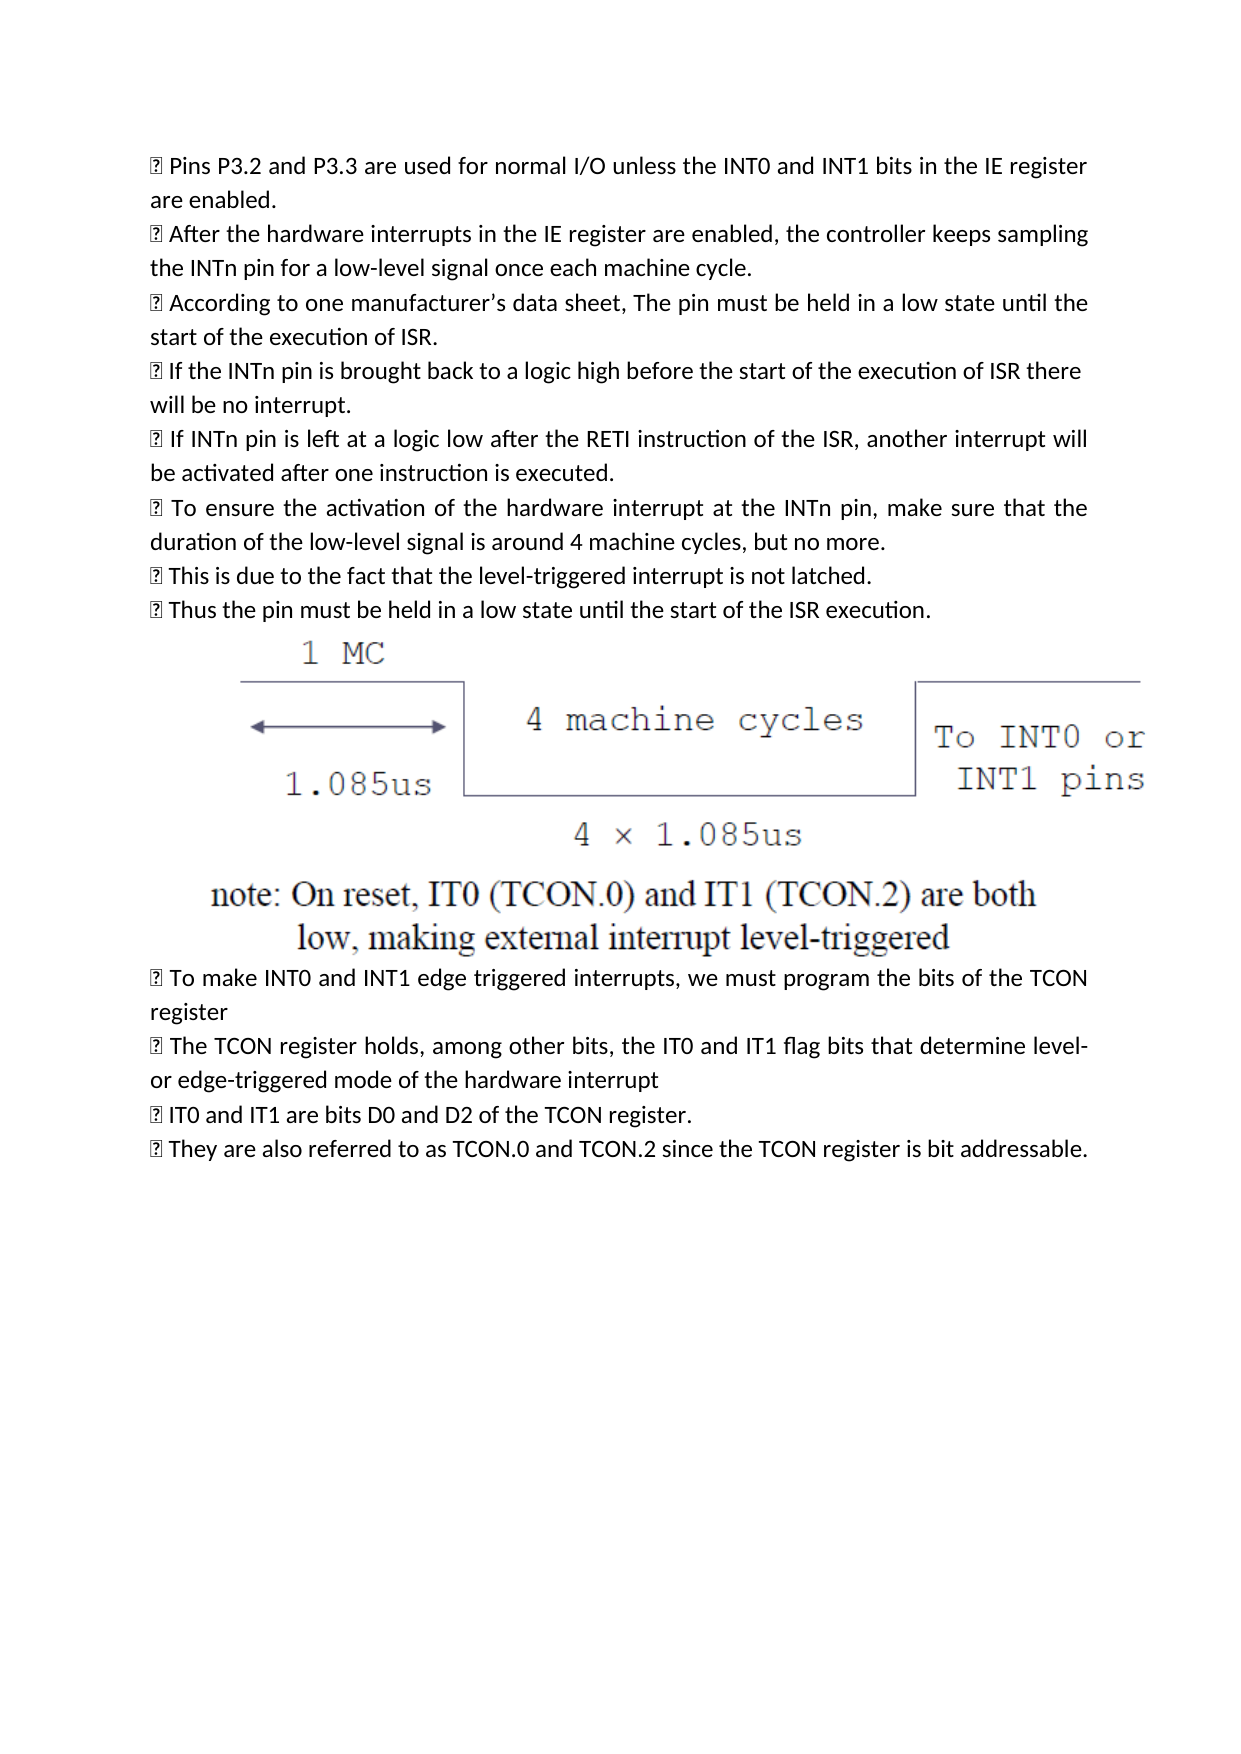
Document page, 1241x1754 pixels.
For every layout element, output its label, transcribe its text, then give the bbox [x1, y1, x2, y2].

text 􀂃 If the INTn pin is brought back to a logic high before the start of the execution of ISR there [150, 355, 1090, 386]
text 􀂃 IT0 and IT1 are bits D0 and D2 of the TCON register. [150, 1099, 1090, 1129]
text 􀂃 Thus the pin must be held in a low state until the start of the ISR execution. [150, 594, 1090, 625]
text 􀂃 They are also referred to as TCON.0 and TCON.2 since the TCON register is bit addressable. [150, 1133, 1090, 1163]
text 􀂾 The TCON register holds, among other bits, the IT0 and IT1 flag bits that determine level- or edge-triggered mode of the hardware interrupt [150, 1031, 1090, 1095]
text 􀂃 This is due to the fact that the level-triggered interrupt is not latched. [150, 560, 1090, 591]
text 􀂉 To make INT0 and INT1 edge triggered interrupts, we must program the bits of the TCON register [150, 962, 1090, 1027]
text 􀂾 To ensure the activation of the hardware interrupt at the INTn pin, make sure that the duration of the low-level signal is around 4 machine cycles, but no more. [150, 492, 1090, 556]
text will be no interrupt. [150, 389, 1090, 420]
text 􀂃 If INTn pin is left at a logic low after the RETI instruction of the ISR, another interrupt will be activated after one instruction is executed. [150, 423, 1090, 488]
text 􀂉 Pins P3.2 and P3.3 are used for normal I/O unless the INT0 and INT1 bits in the IE register are enabled. [150, 150, 1090, 215]
text 􀂾 After the hardware interrupts in the IE register are enabled, the controller keeps sampling the INTn pin for a low-level signal once each machine cycle. [150, 218, 1090, 283]
text 􀂾 According to one manufacturer’s data sheet, The pin must be held in a low state until the start of the execution of ISR. [150, 287, 1090, 351]
